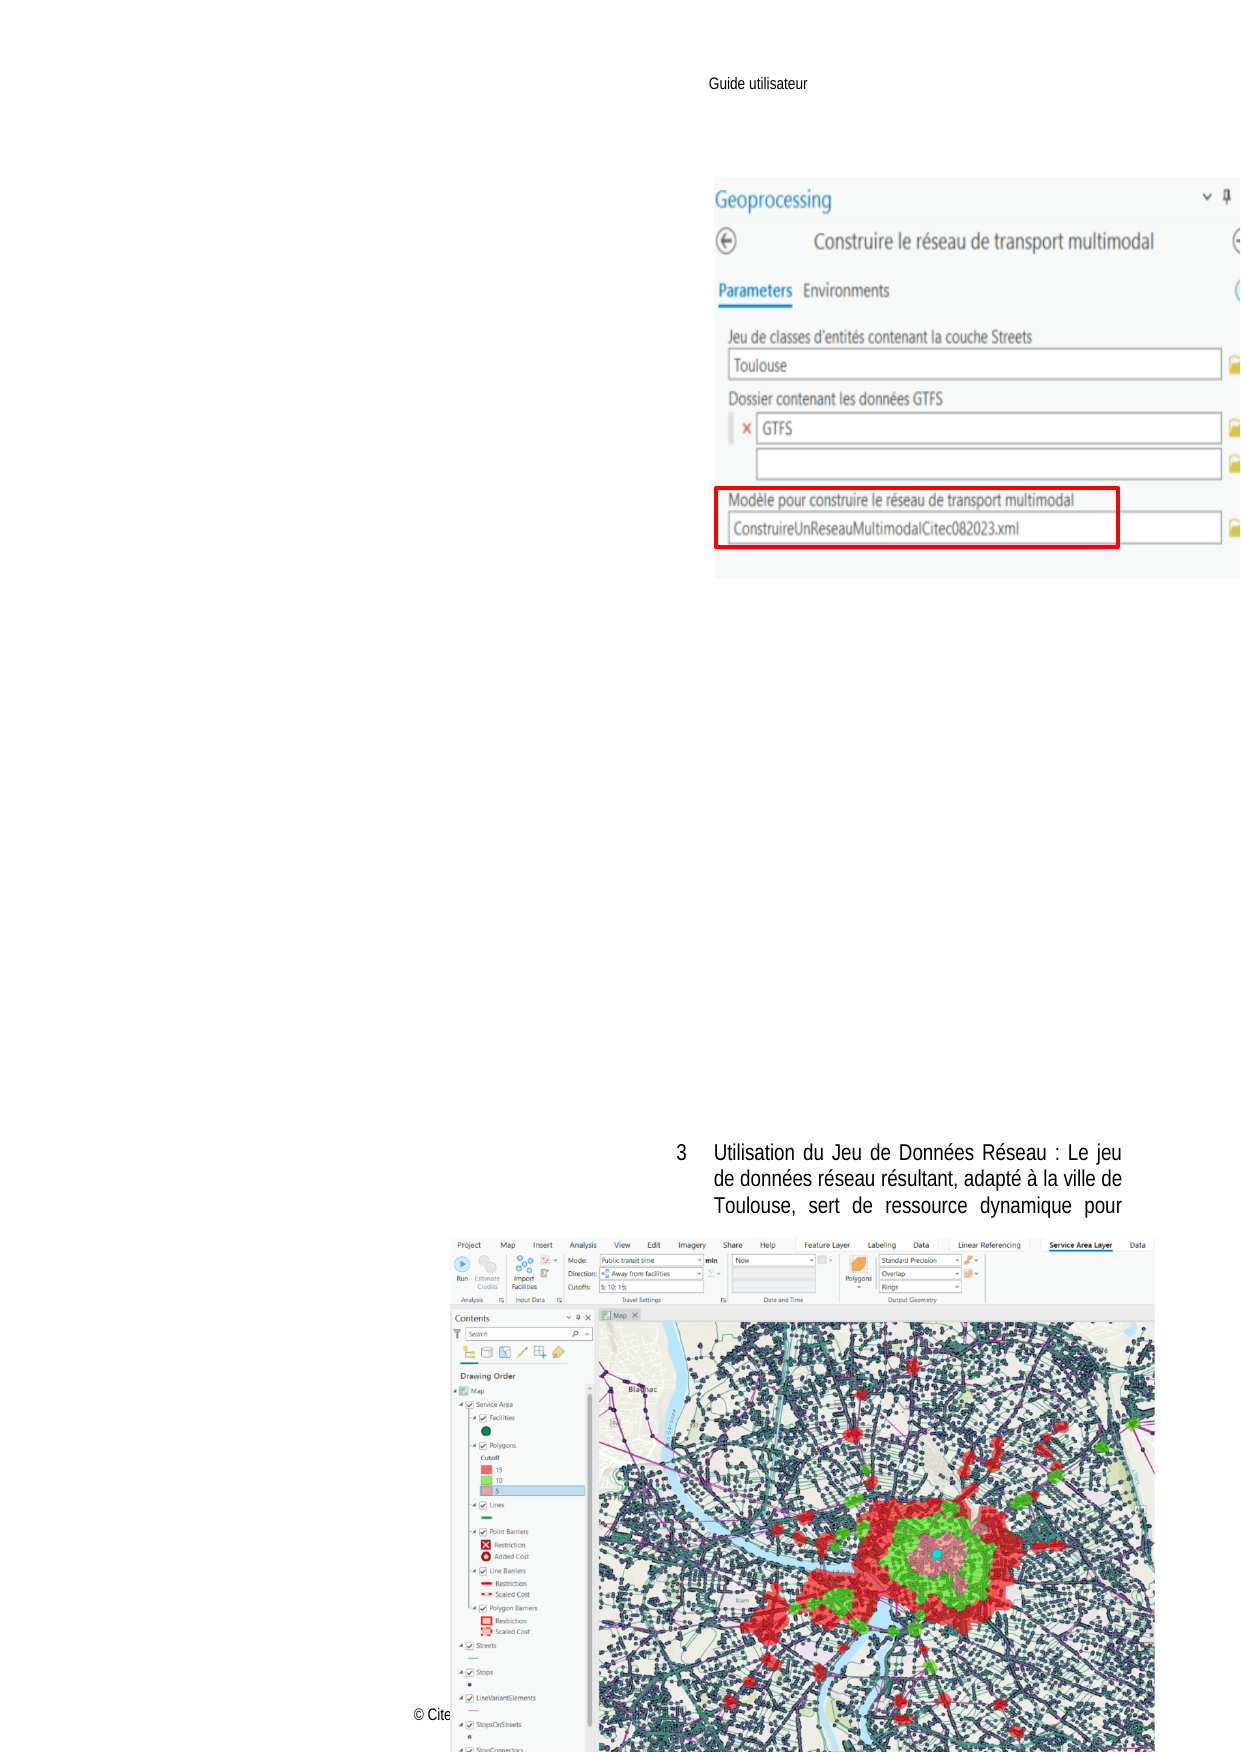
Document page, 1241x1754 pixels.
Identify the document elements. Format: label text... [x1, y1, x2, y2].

picture [713, 177, 1241, 579]
picture [448, 1238, 1155, 1751]
list Utilisation du Jeu de Données Réseau : Le jeu de données réseau résultant, adapté à la ville de Toulouse, sert de ressource dynamique pour diverses analyses de transport. En faisant simplement glisser et déposer le jeu de données réseau dans la section des contenus, des analyses telles que les isochrones et les calculs d'itinéraires peuvent être effectuées avec facilité. [676, 1139, 1122, 1218]
